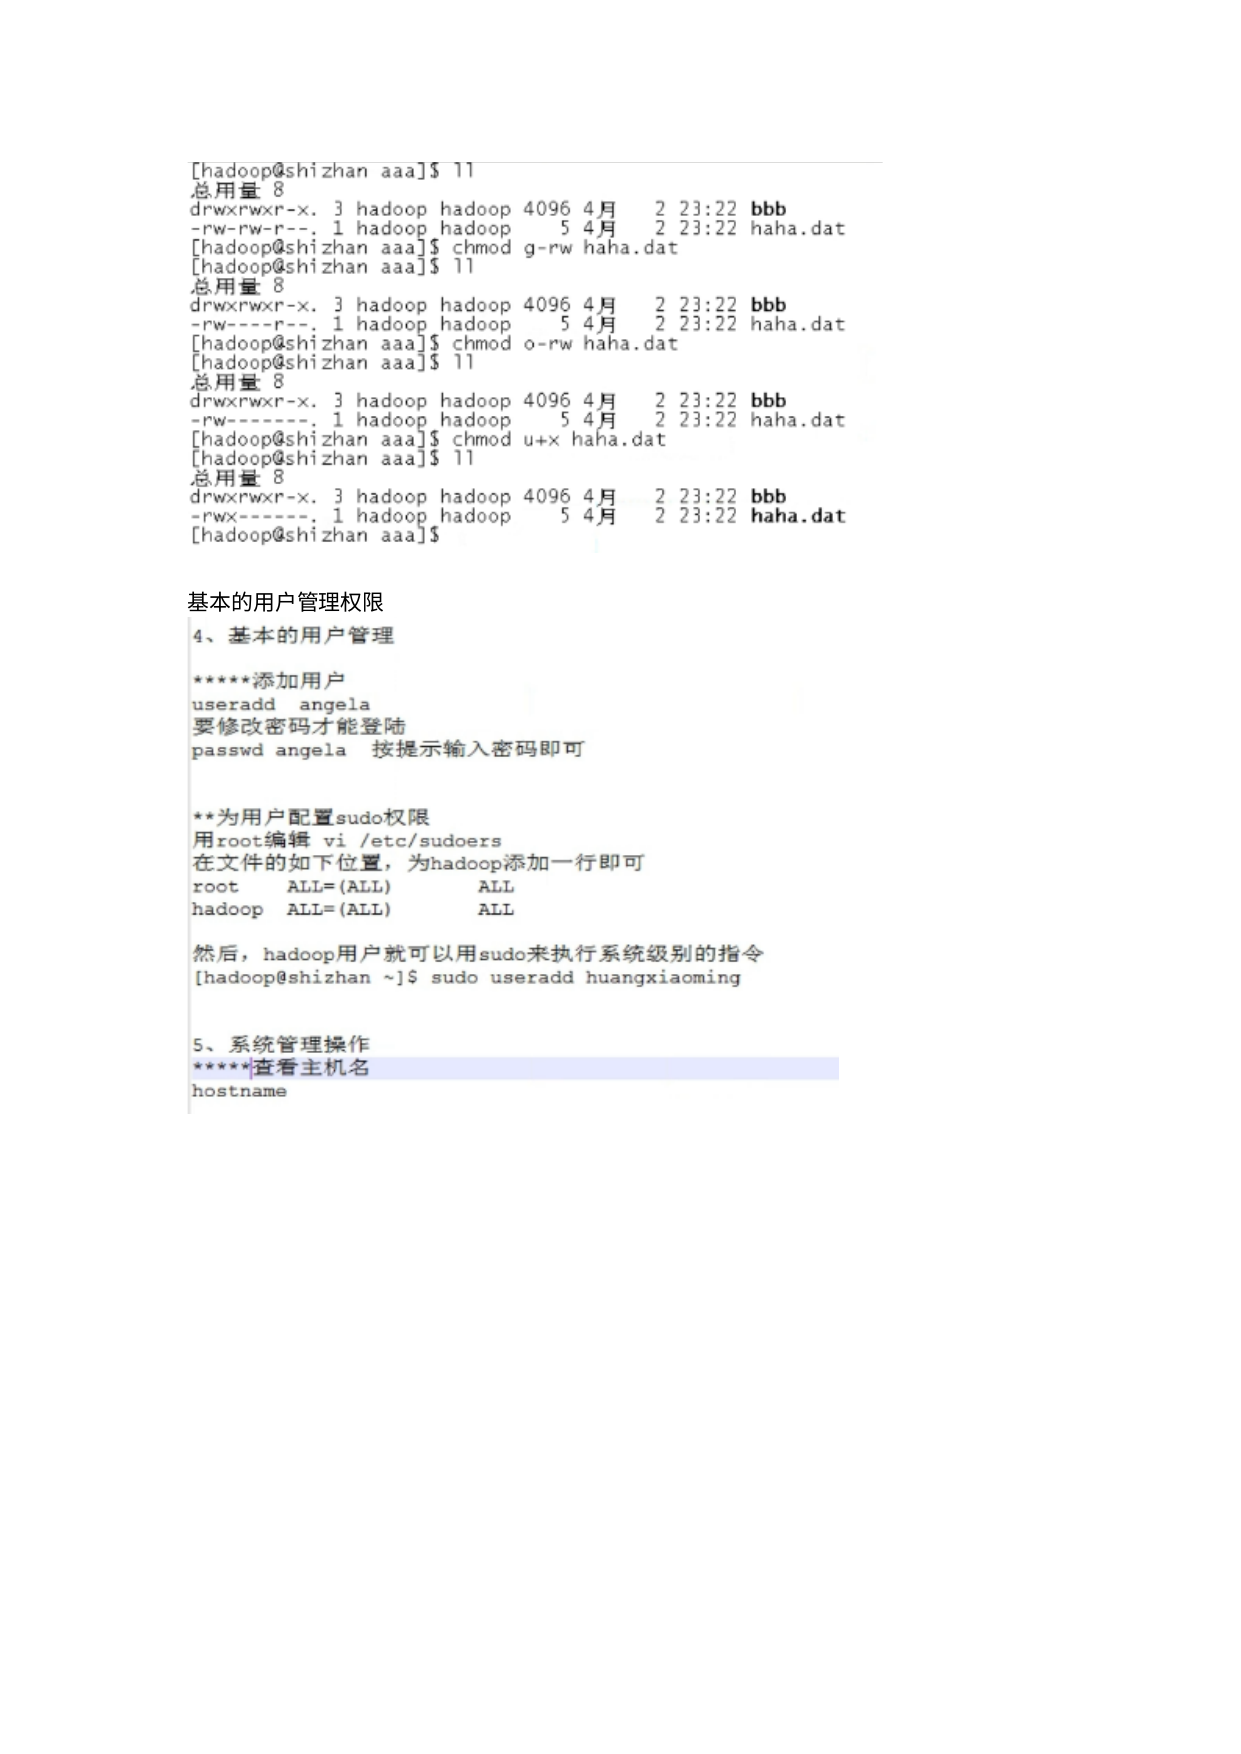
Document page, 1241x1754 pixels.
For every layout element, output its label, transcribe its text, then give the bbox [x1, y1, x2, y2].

picture [187, 617, 839, 1114]
text 基本的用户管理权限 [187, 584, 1053, 617]
picture [187, 162, 883, 553]
